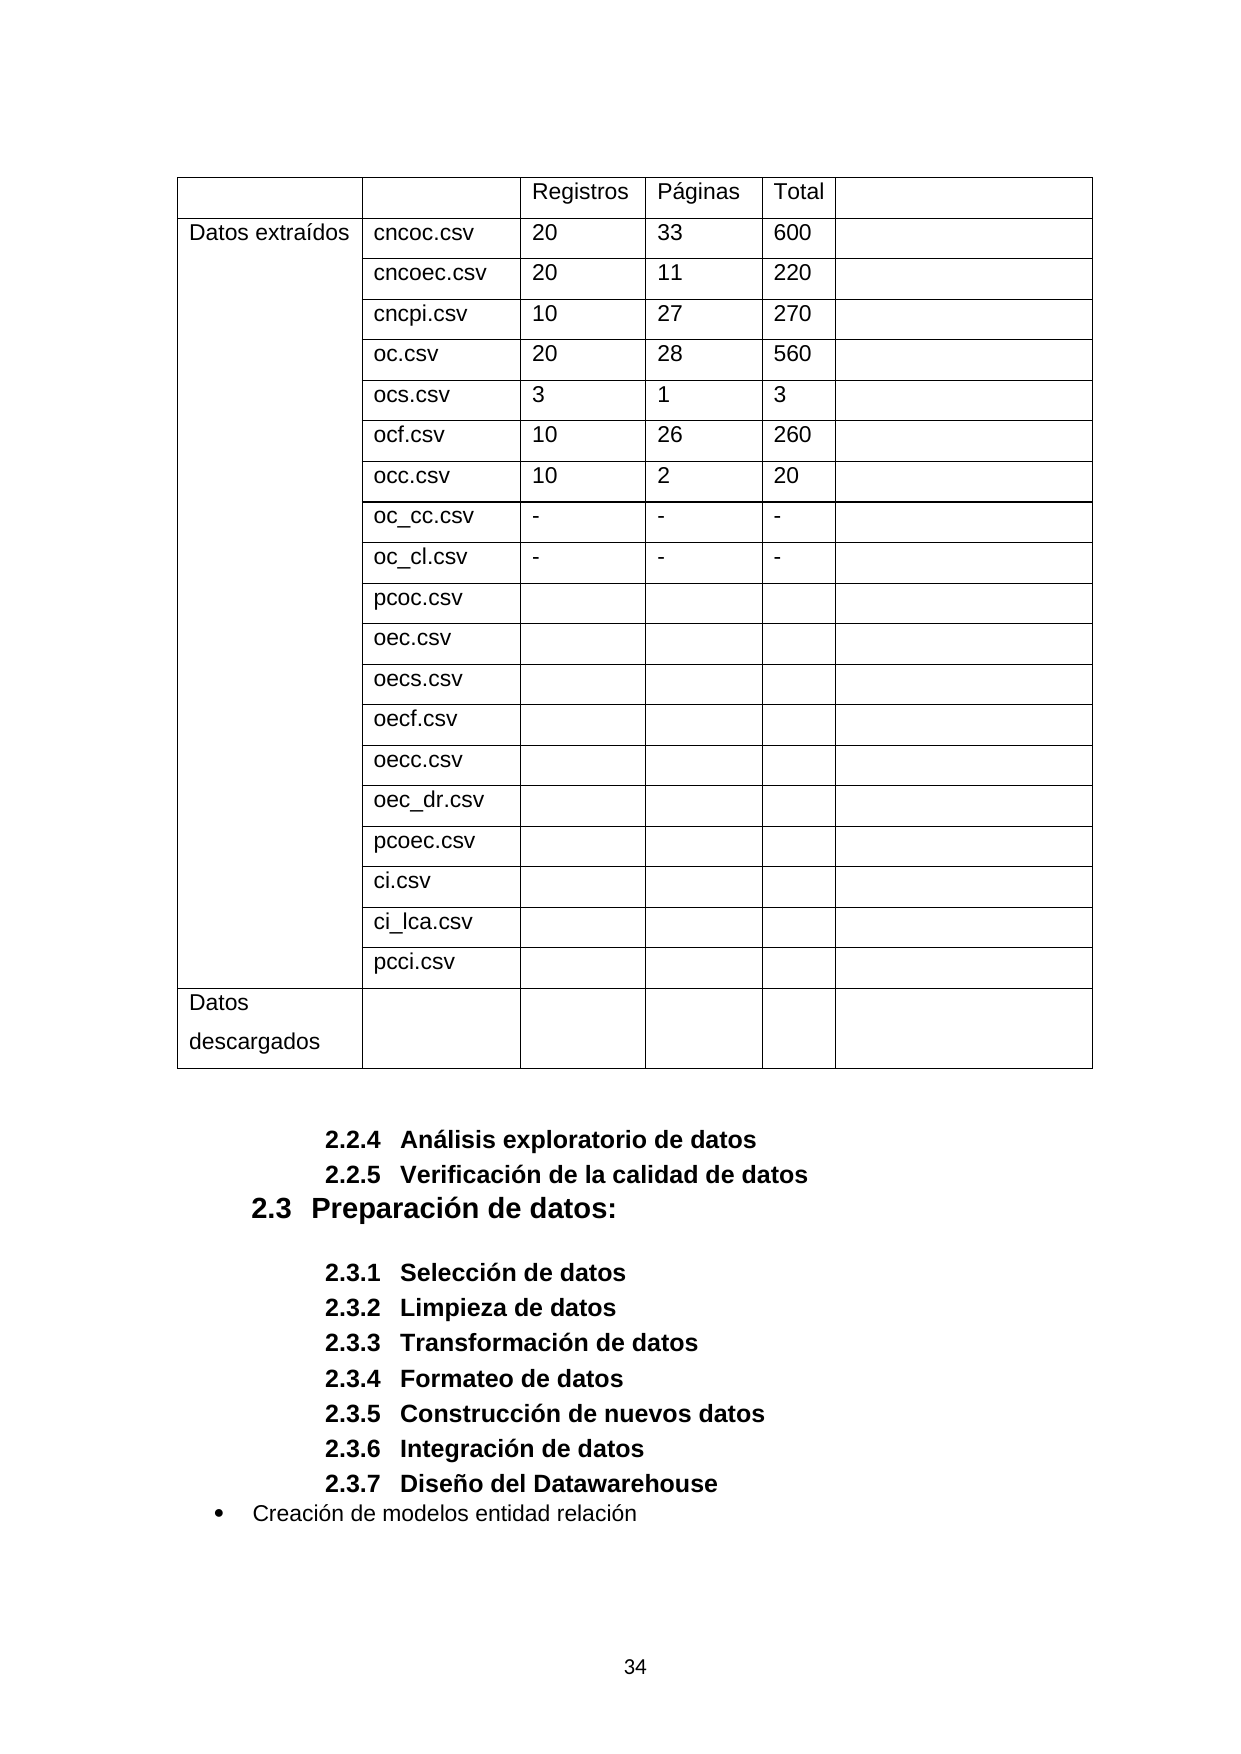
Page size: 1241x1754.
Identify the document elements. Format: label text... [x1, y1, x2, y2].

table_cell [836, 178, 1092, 218]
table_cell cncpi.csv [363, 300, 520, 339]
table_cell [836, 543, 1092, 582]
table_cell [646, 786, 762, 826]
table_cell pcci.csv [363, 948, 520, 988]
table_cell 20 [521, 340, 645, 380]
text Diseño del Datawarehouse [325, 1469, 1092, 1498]
table_cell [836, 300, 1092, 339]
text Integración de datos [325, 1434, 1092, 1463]
table_cell Registros [521, 178, 645, 218]
table_cell 10 [521, 300, 645, 339]
table_cell oecf.csv [363, 705, 520, 744]
table_cell 600 [763, 219, 835, 258]
table_cell [836, 908, 1092, 947]
table_cell [521, 827, 645, 866]
table_cell [836, 948, 1092, 988]
table_cell [836, 624, 1092, 663]
table_cell 3 [763, 381, 835, 420]
table_cell [763, 624, 835, 663]
text Formateo de datos [325, 1364, 1092, 1392]
table_cell cncoec.csv [363, 259, 520, 299]
table_cell 10 [521, 421, 645, 461]
table_cell - [763, 543, 835, 582]
table_cell [836, 665, 1092, 704]
table_cell [763, 948, 835, 988]
table_cell [763, 705, 835, 744]
table_cell [836, 867, 1092, 907]
list Creación de modelos entidad relación [215, 1500, 1092, 1527]
text Construcción de nuevos datos [325, 1399, 1092, 1428]
table_cell [836, 259, 1092, 299]
text Análisis exploratorio de datos [325, 1125, 1092, 1153]
table_cell [763, 746, 835, 785]
table_cell [646, 908, 762, 947]
table_cell oecc.csv [363, 746, 520, 785]
table_cell ci.csv [363, 867, 520, 907]
text Limpieza de datos [325, 1293, 1092, 1322]
table_cell [763, 989, 835, 1068]
table_cell 33 [646, 219, 762, 258]
table_header Archivo [363, 178, 520, 218]
table_cell [646, 584, 762, 623]
table_cell [763, 786, 835, 826]
text Verificación de la calidad de datos [325, 1160, 1092, 1189]
table_cell oec_dr.csv [363, 786, 520, 826]
table_cell 26 [646, 421, 762, 461]
table_cell [363, 989, 520, 1068]
table_cell [836, 705, 1092, 744]
table_cell [521, 989, 645, 1068]
table_cell [836, 584, 1092, 623]
table_cell [763, 665, 835, 704]
table_cell Datos descargados [178, 989, 362, 1068]
table_cell [836, 381, 1092, 420]
table_cell 260 [763, 421, 835, 461]
text Transformación de datos [325, 1328, 1092, 1357]
table_cell - [763, 503, 835, 542]
table_cell - [521, 503, 645, 542]
table_cell cncoc.csv [363, 219, 520, 258]
table_cell - [521, 543, 645, 582]
table_cell 27 [646, 300, 762, 339]
table_cell [646, 705, 762, 744]
table_cell oec.csv [363, 624, 520, 663]
table_cell [646, 665, 762, 704]
table_cell ocs.csv [363, 381, 520, 420]
table_cell 20 [521, 259, 645, 299]
table_cell [521, 948, 645, 988]
table_cell [763, 584, 835, 623]
table_cell [763, 867, 835, 907]
table_cell oc.csv [363, 340, 520, 380]
table_cell [521, 746, 645, 785]
table_cell [521, 908, 645, 947]
text Selección de datos [325, 1258, 1092, 1287]
table_cell [521, 584, 645, 623]
table_cell [836, 989, 1092, 1068]
table_cell ci_lca.csv [363, 908, 520, 947]
table_cell [836, 421, 1092, 461]
table_cell 270 [763, 300, 835, 339]
table_cell ocf.csv [363, 421, 520, 461]
table_cell 3 [521, 381, 645, 420]
text Preparación de datos: [251, 1191, 1092, 1224]
table_cell 20 [763, 462, 835, 501]
table_cell [646, 624, 762, 663]
table_cell [521, 705, 645, 744]
table_cell [836, 219, 1092, 258]
table_cell [836, 827, 1092, 866]
table_cell oc_cl.csv [363, 543, 520, 582]
table_cell [521, 867, 645, 907]
table_cell 11 [646, 259, 762, 299]
table_cell - [646, 543, 762, 582]
table_cell 2 [646, 462, 762, 501]
table_cell Datos extraídos [178, 219, 362, 988]
table_cell [646, 867, 762, 907]
table_cell [521, 665, 645, 704]
table_cell oecs.csv [363, 665, 520, 704]
table_cell 560 [763, 340, 835, 380]
table_cell [763, 908, 835, 947]
table_cell [836, 746, 1092, 785]
table_cell 10 [521, 462, 645, 501]
table_cell [836, 340, 1092, 380]
table_cell [646, 948, 762, 988]
table_cell [646, 989, 762, 1068]
table_cell Total [763, 178, 835, 218]
table_cell 1 [646, 381, 762, 420]
table_cell occ.csv [363, 462, 520, 501]
table_cell [763, 827, 835, 866]
table_cell [836, 503, 1092, 542]
table_header Tipo [178, 178, 362, 218]
table_cell [836, 786, 1092, 826]
table_cell - [646, 503, 762, 542]
table_cell 28 [646, 340, 762, 380]
table_cell 220 [763, 259, 835, 299]
table_cell pcoc.csv [363, 584, 520, 623]
table_cell pcoec.csv [363, 827, 520, 866]
table_cell [646, 746, 762, 785]
table_cell [521, 624, 645, 663]
table_cell [646, 827, 762, 866]
table_cell [521, 786, 645, 826]
table_cell oc_cc.csv [363, 503, 520, 542]
table_cell 20 [521, 219, 645, 258]
table_cell [836, 462, 1092, 501]
table_cell Páginas [646, 178, 762, 218]
